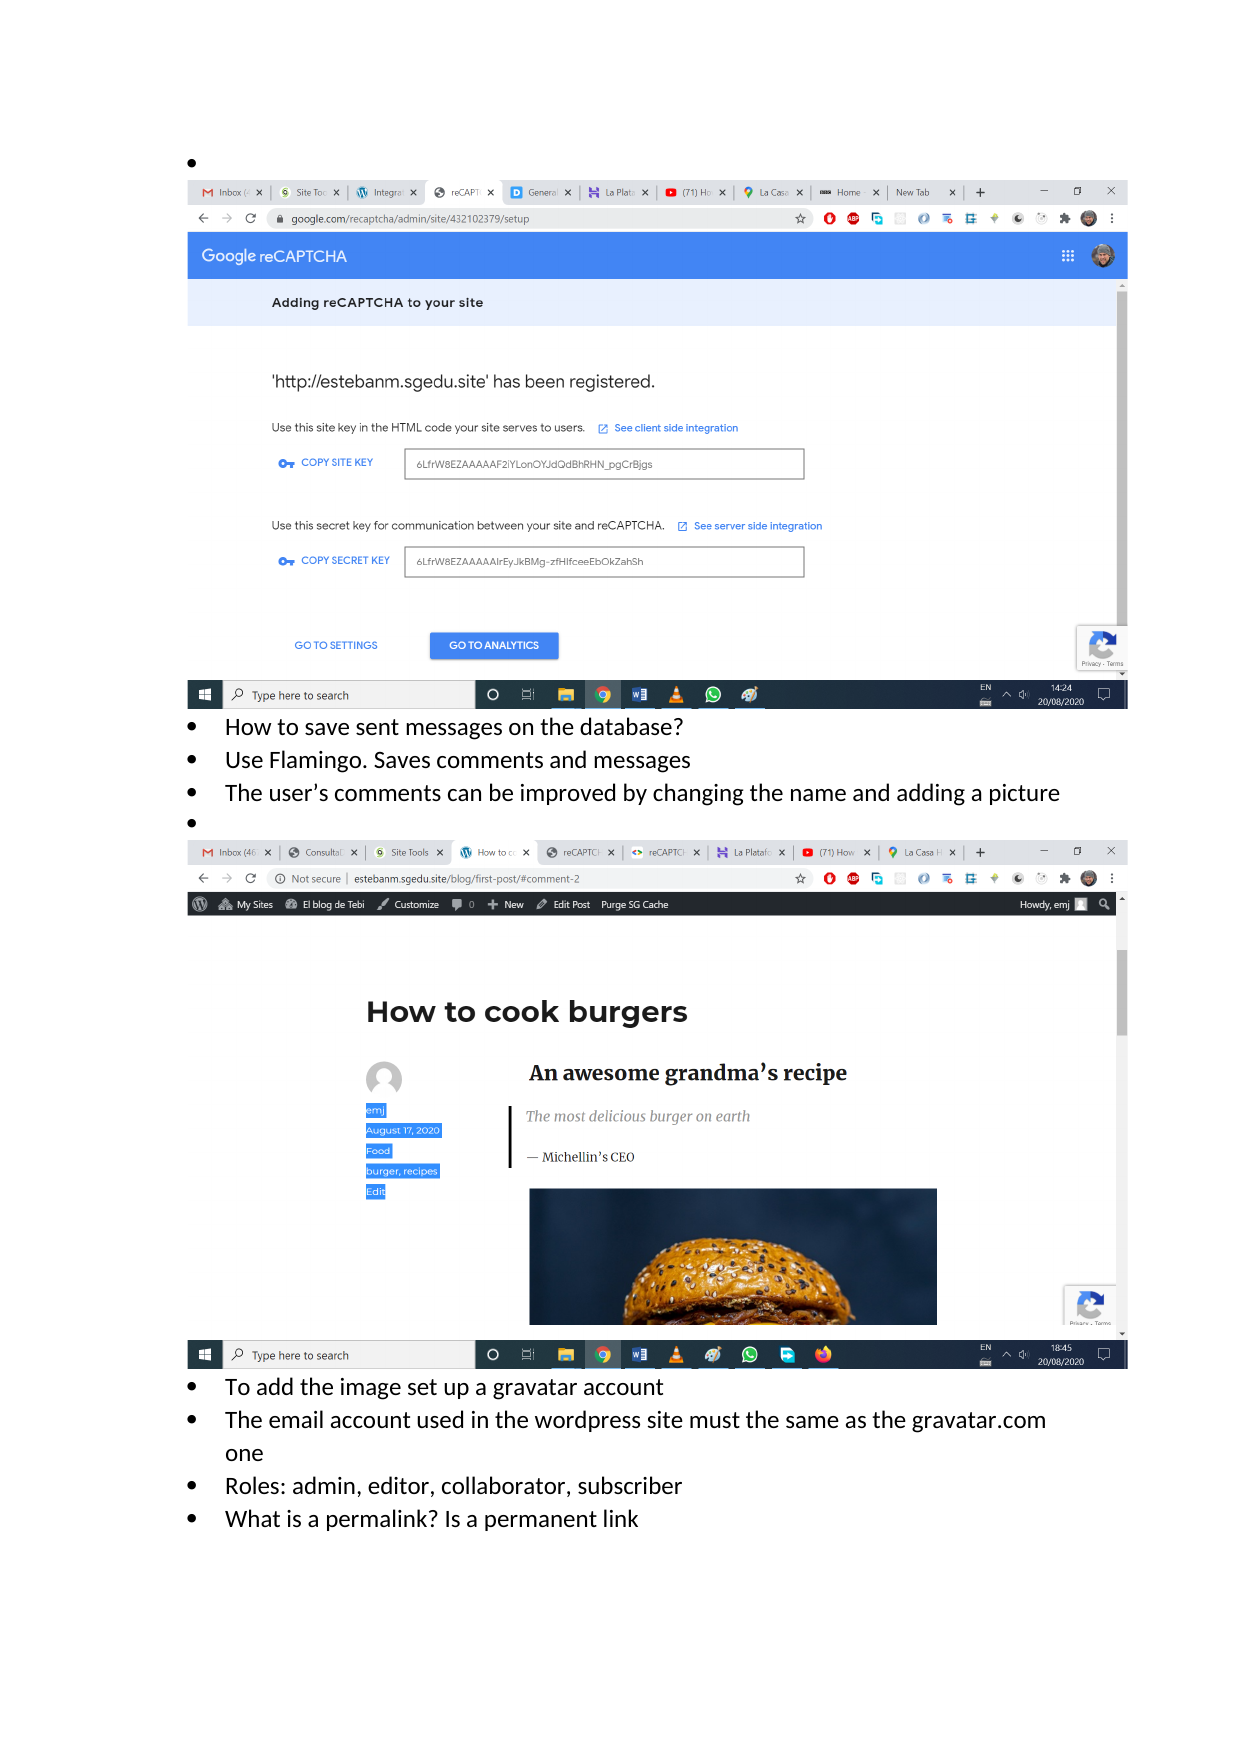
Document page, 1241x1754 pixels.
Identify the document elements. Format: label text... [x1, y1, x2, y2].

list To add the image set up a gravatar account [187, 1371, 1090, 1402]
picture [187, 840, 1128, 1369]
list The user’s comments can be improved by changing the name and adding a picture [187, 777, 1090, 808]
list Use Flamingo. Saves comments and messages [187, 744, 1090, 775]
picture [187, 180, 1128, 709]
list Roles: admin, editor, collaborator, subscriber [187, 1470, 1090, 1501]
list The email account used in the wordpress site must the same as the gravatar.com one [187, 1404, 1090, 1468]
list What is a permalink? Is a permanent link [187, 1503, 1090, 1533]
list How to save sent messages on the database? [187, 711, 1090, 742]
